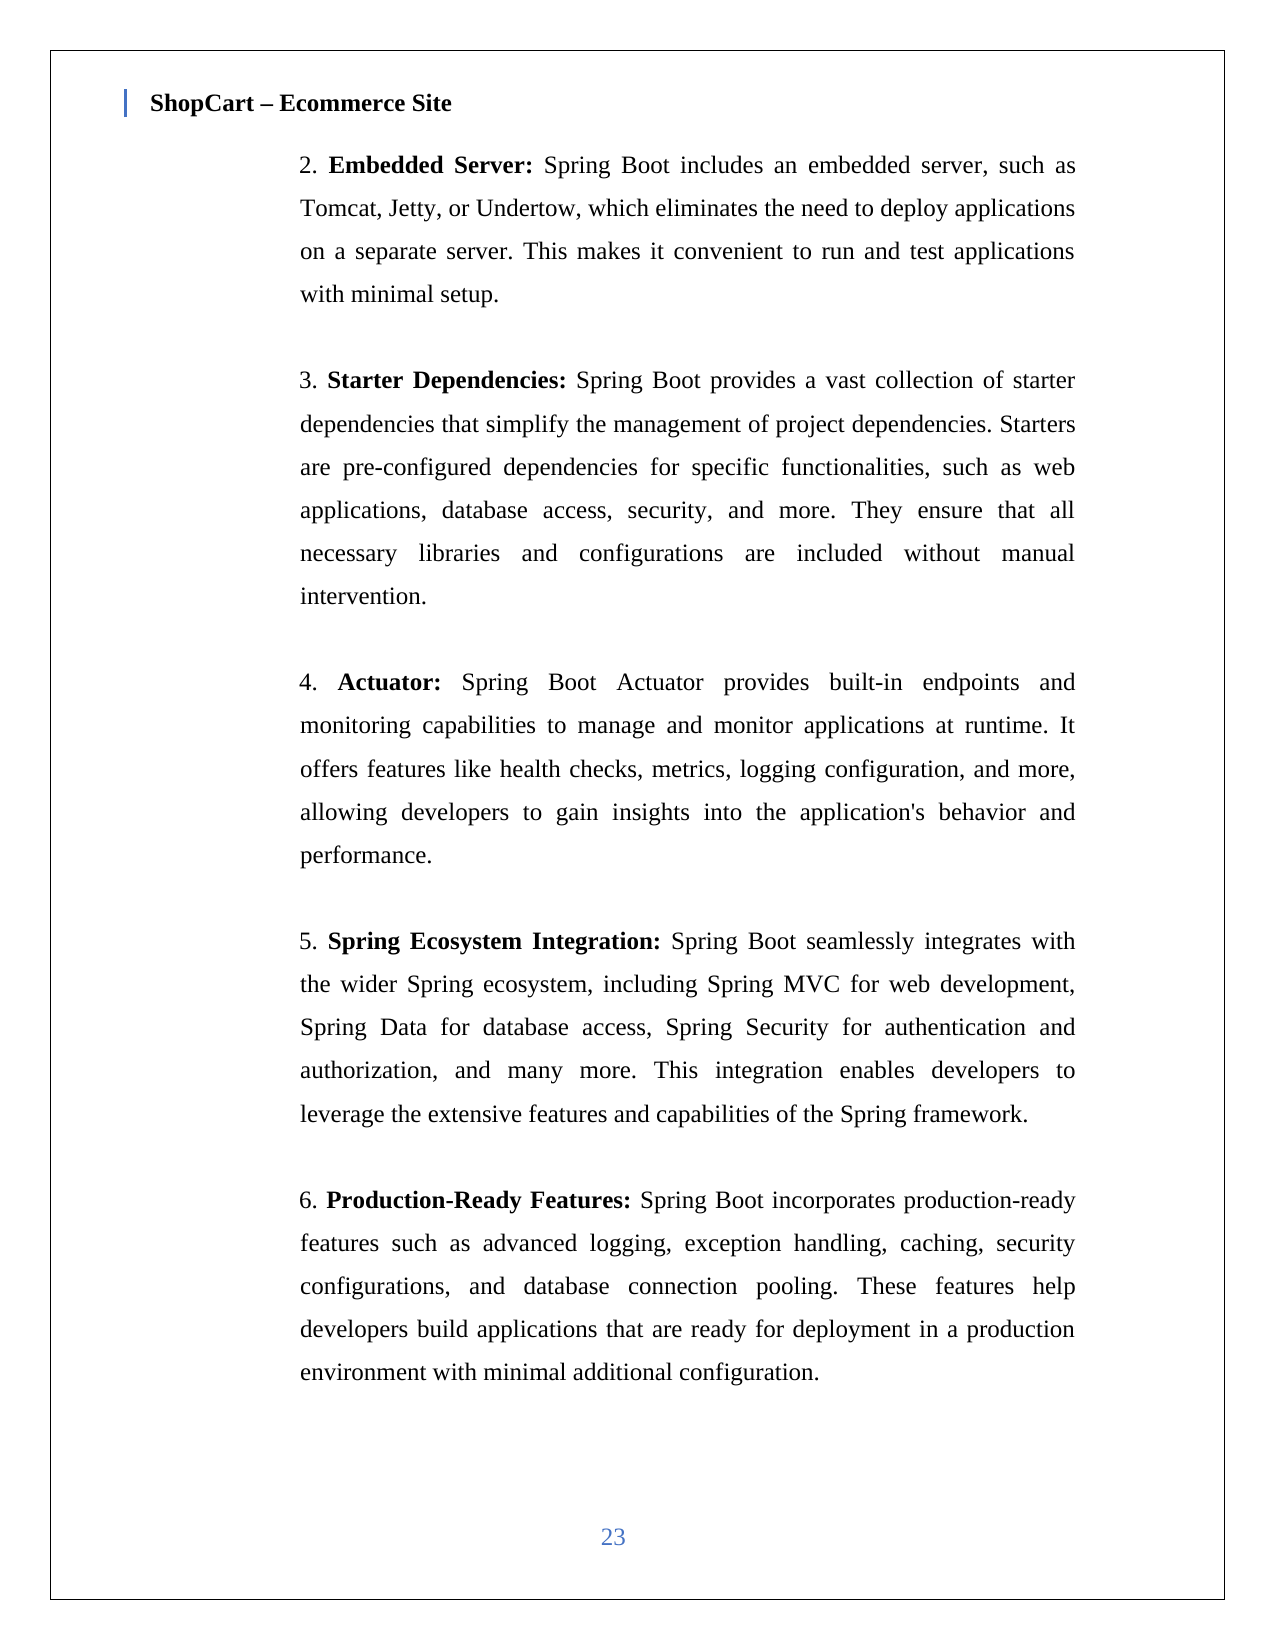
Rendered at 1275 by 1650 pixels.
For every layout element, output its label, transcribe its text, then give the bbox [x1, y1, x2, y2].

text 6. Production-Ready Features: Spring Boot incorporates production-ready features such as advanced logging, exception handling, caching, security configurations, and database connection pooling. These features help developers build applications that are ready for deployment in a production environment with minimal additional configuration. [299, 1185, 1076, 1386]
text 2. Embedded Server: Spring Boot includes an embedded server, such as Tomcat, Jetty, or Undertow, which eliminates the need to deploy applications on a separate server. This makes it convenient to run and test applications with minimal setup. [299, 150, 1076, 308]
text 5. Spring Ecosystem Integration: Spring Boot seamlessly integrates with the wider Spring ecosystem, including Spring MVC for web development, Spring Data for database access, Spring Security for authentication and authorization, and many more. This integration enables developers to leverage the extensive features and capabilities of the Spring framework. [299, 926, 1076, 1127]
text 3. Starter Dependencies: Spring Boot provides a vast collection of starter dependencies that simplify the management of project dependencies. Starters are pre-configured dependencies for specific functionalities, such as web applications, database access, security, and more. They ensure that all necessary libraries and configurations are included without manual intervention. [299, 366, 1076, 610]
text 4. Actuator: Spring Boot Actuator provides built-in endpoints and monitoring capabilities to manage and monitor applications at runtime. It offers features like health checks, metrics, logging configuration, and more, allowing developers to gain insights into the application's behavior and performance. [299, 667, 1076, 869]
